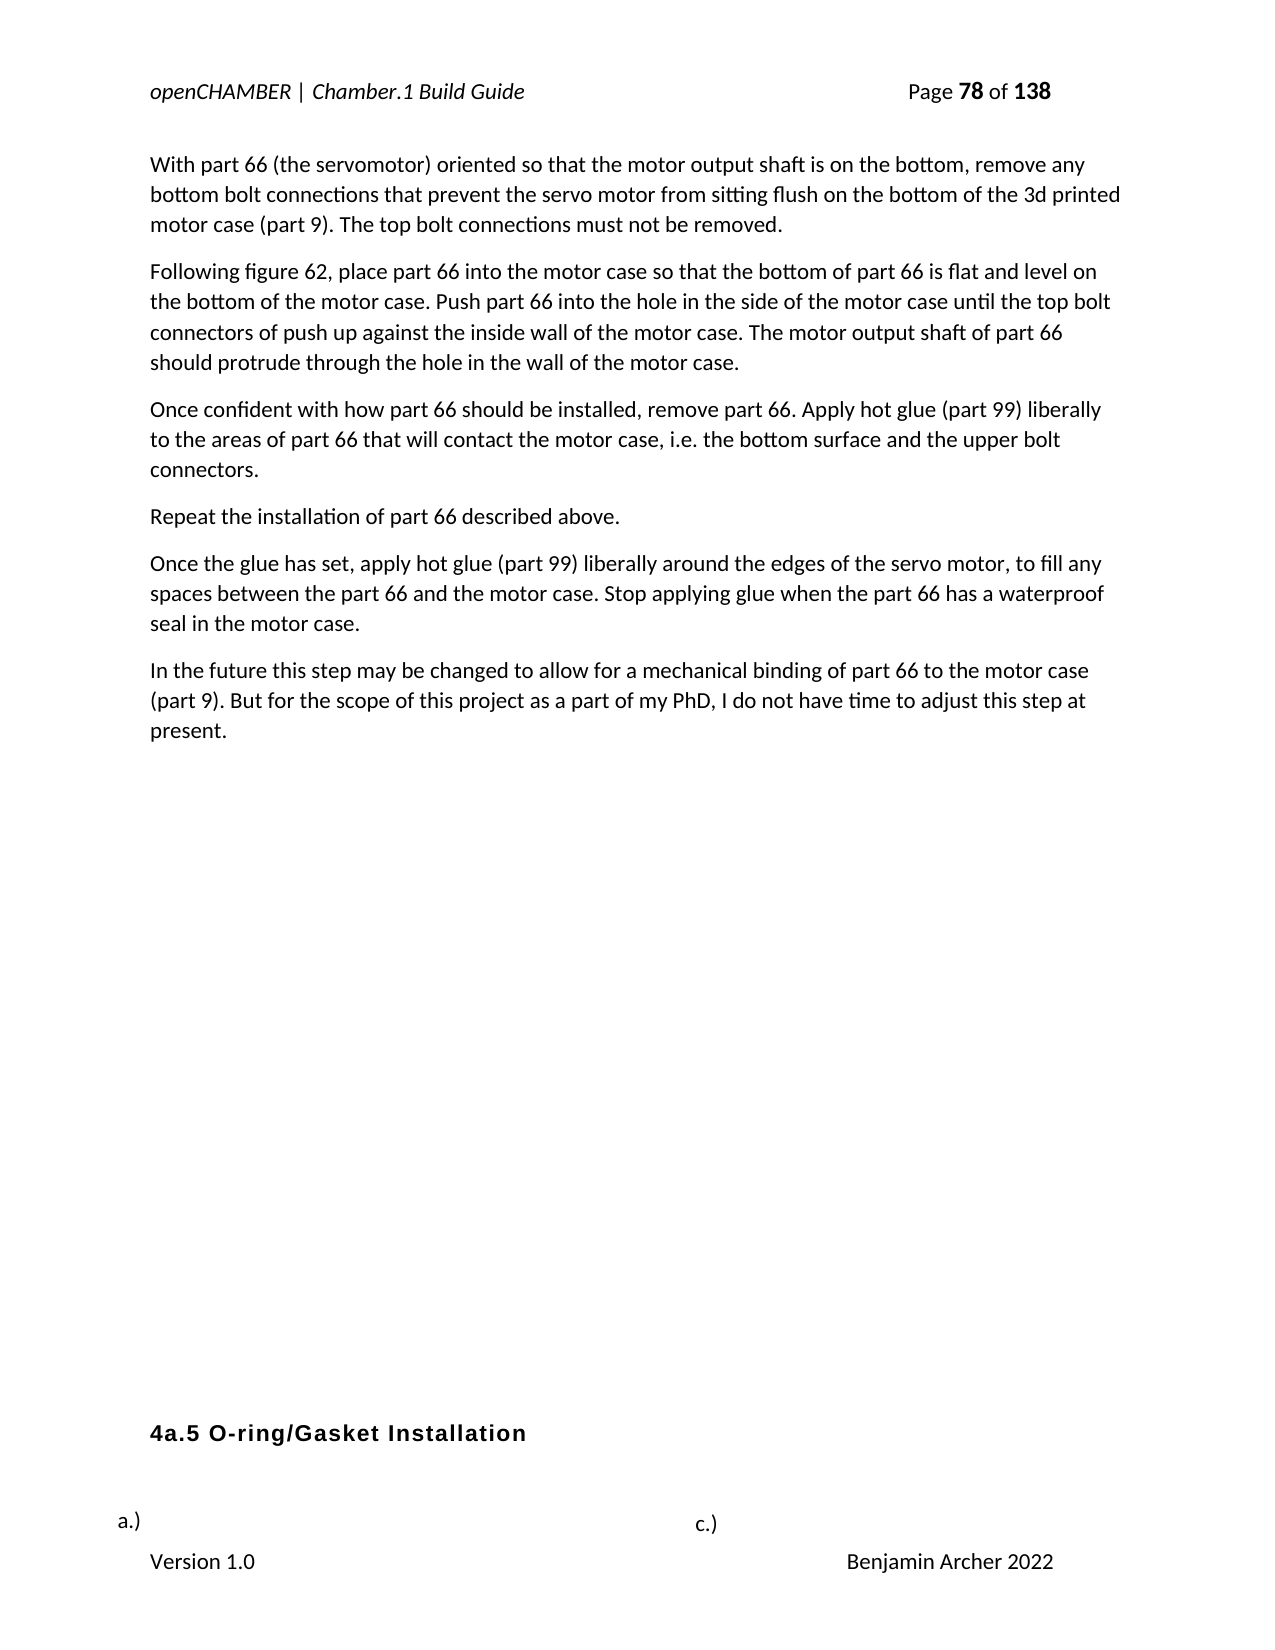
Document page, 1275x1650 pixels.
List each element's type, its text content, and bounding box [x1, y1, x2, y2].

text Repeat the installation of part 66 described above. [150, 502, 1125, 530]
subtitle 4a.5 O-ring/Gasket Installation [150, 1420, 1125, 1446]
text With part 66 (the servomotor) oriented so that the motor output shaft is on the bottom, remove any bottom bolt connections that prevent the servo motor from sitting flush on the bottom of the 3d printed motor case (part 9). The top bolt connections must not be removed. [150, 150, 1125, 238]
text Once confident with how part 66 should be installed, remove part 66. Apply hot glue (part 99) liberally to the areas of part 66 that will contact the motor case, i.e. the bottom surface and the upper bolt connectors. [150, 395, 1125, 483]
text Once the glue has set, apply hot glue (part 99) liberally around the edges of the servo motor, to fill any spaces between the part 66 and the motor case. Stop applying glue when the part 66 has a waterproof seal in the motor case. [150, 549, 1125, 637]
text Following figure 62, place part 66 into the motor case so that the bottom of part 66 is flat and level on the bottom of the motor case. Push part 66 into the hole in the side of the motor case until the top bolt connectors of push up against the inside wall of the motor case. The motor output shaft of part 66 should protrude through the hole in the wall of the motor case. [150, 257, 1125, 376]
text In the future this step may be changed to allow for a mechanical binding of part 66 to the motor case (part 9). But for the scope of this project as a part of my PhD, I do not have time to adjust this step at present. [150, 656, 1125, 745]
